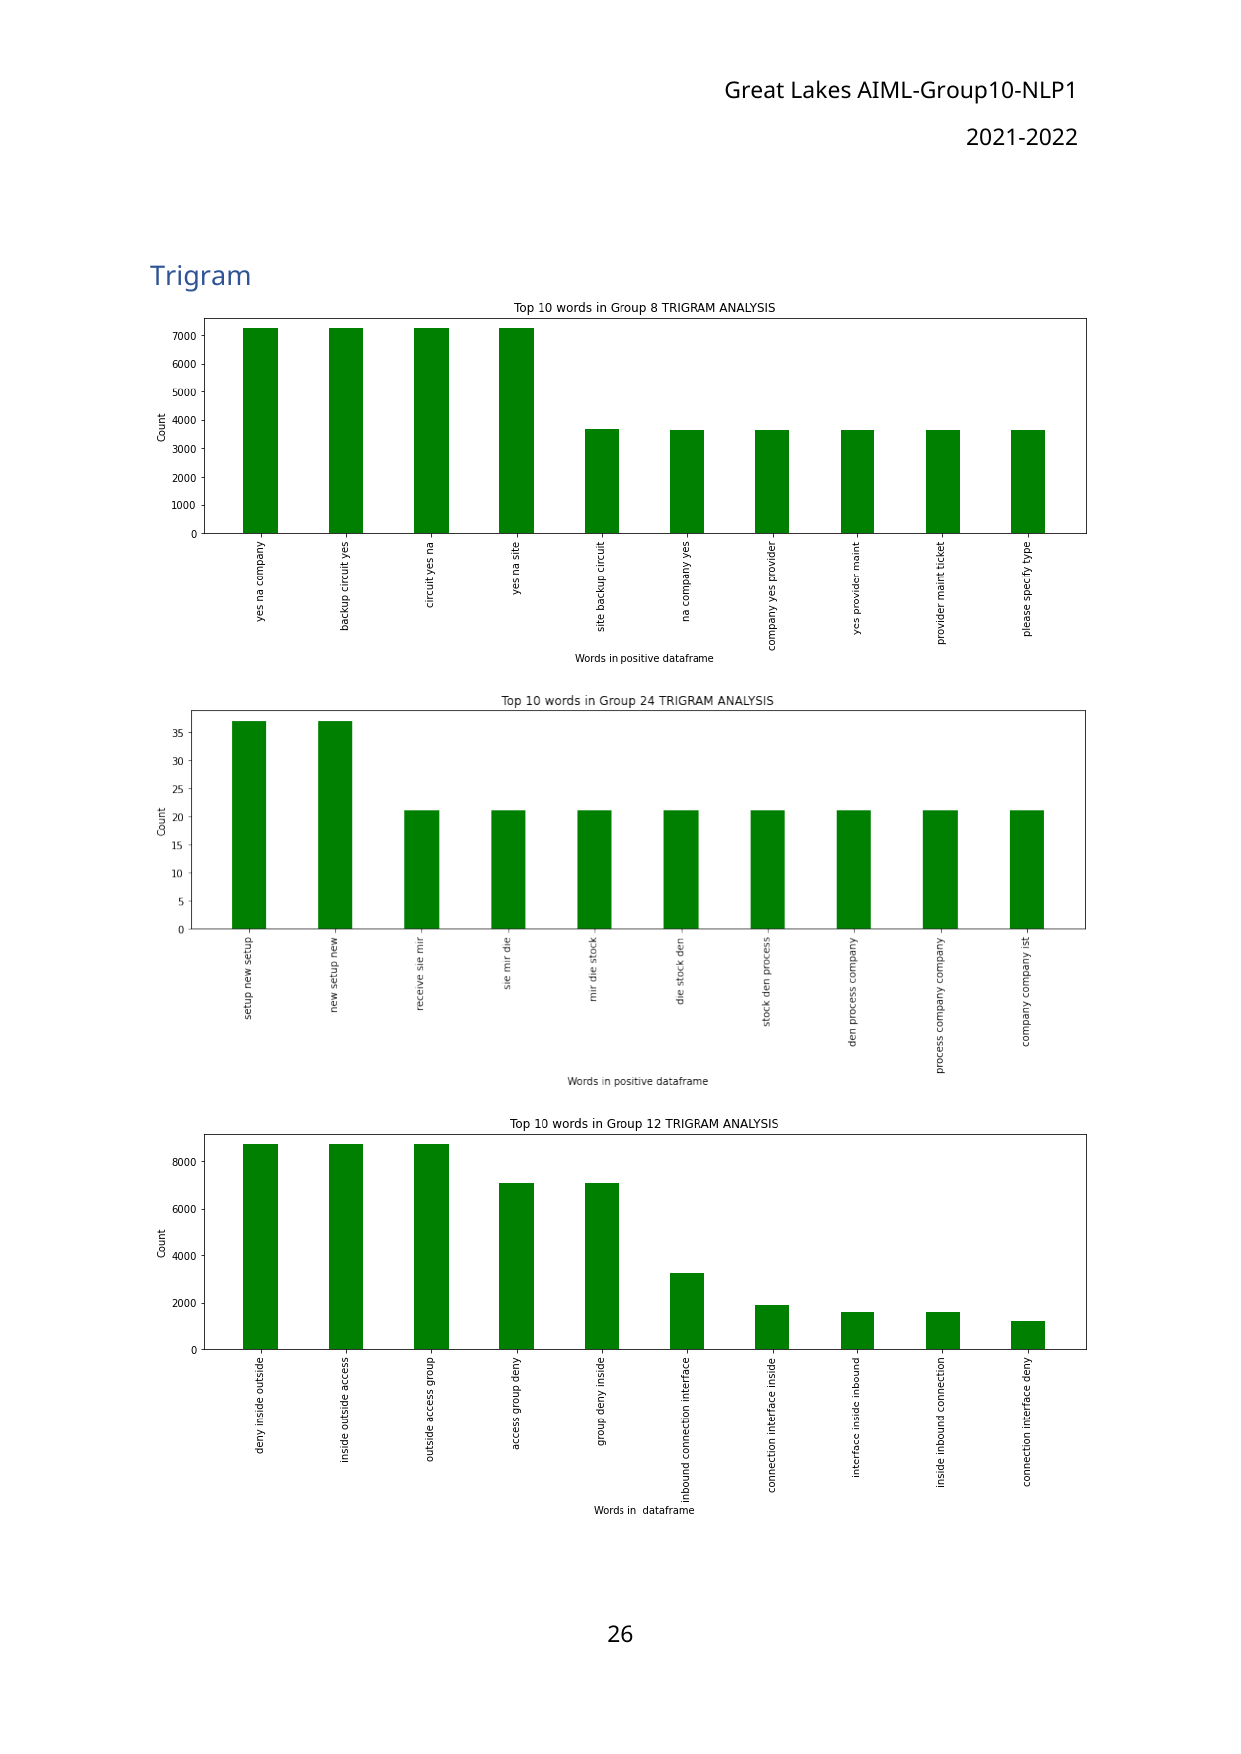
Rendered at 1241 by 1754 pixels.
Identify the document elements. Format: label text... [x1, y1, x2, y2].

picture [150, 1112, 1091, 1522]
picture [150, 295, 1091, 670]
picture [150, 688, 1091, 1093]
text Trigram [150, 256, 1090, 295]
